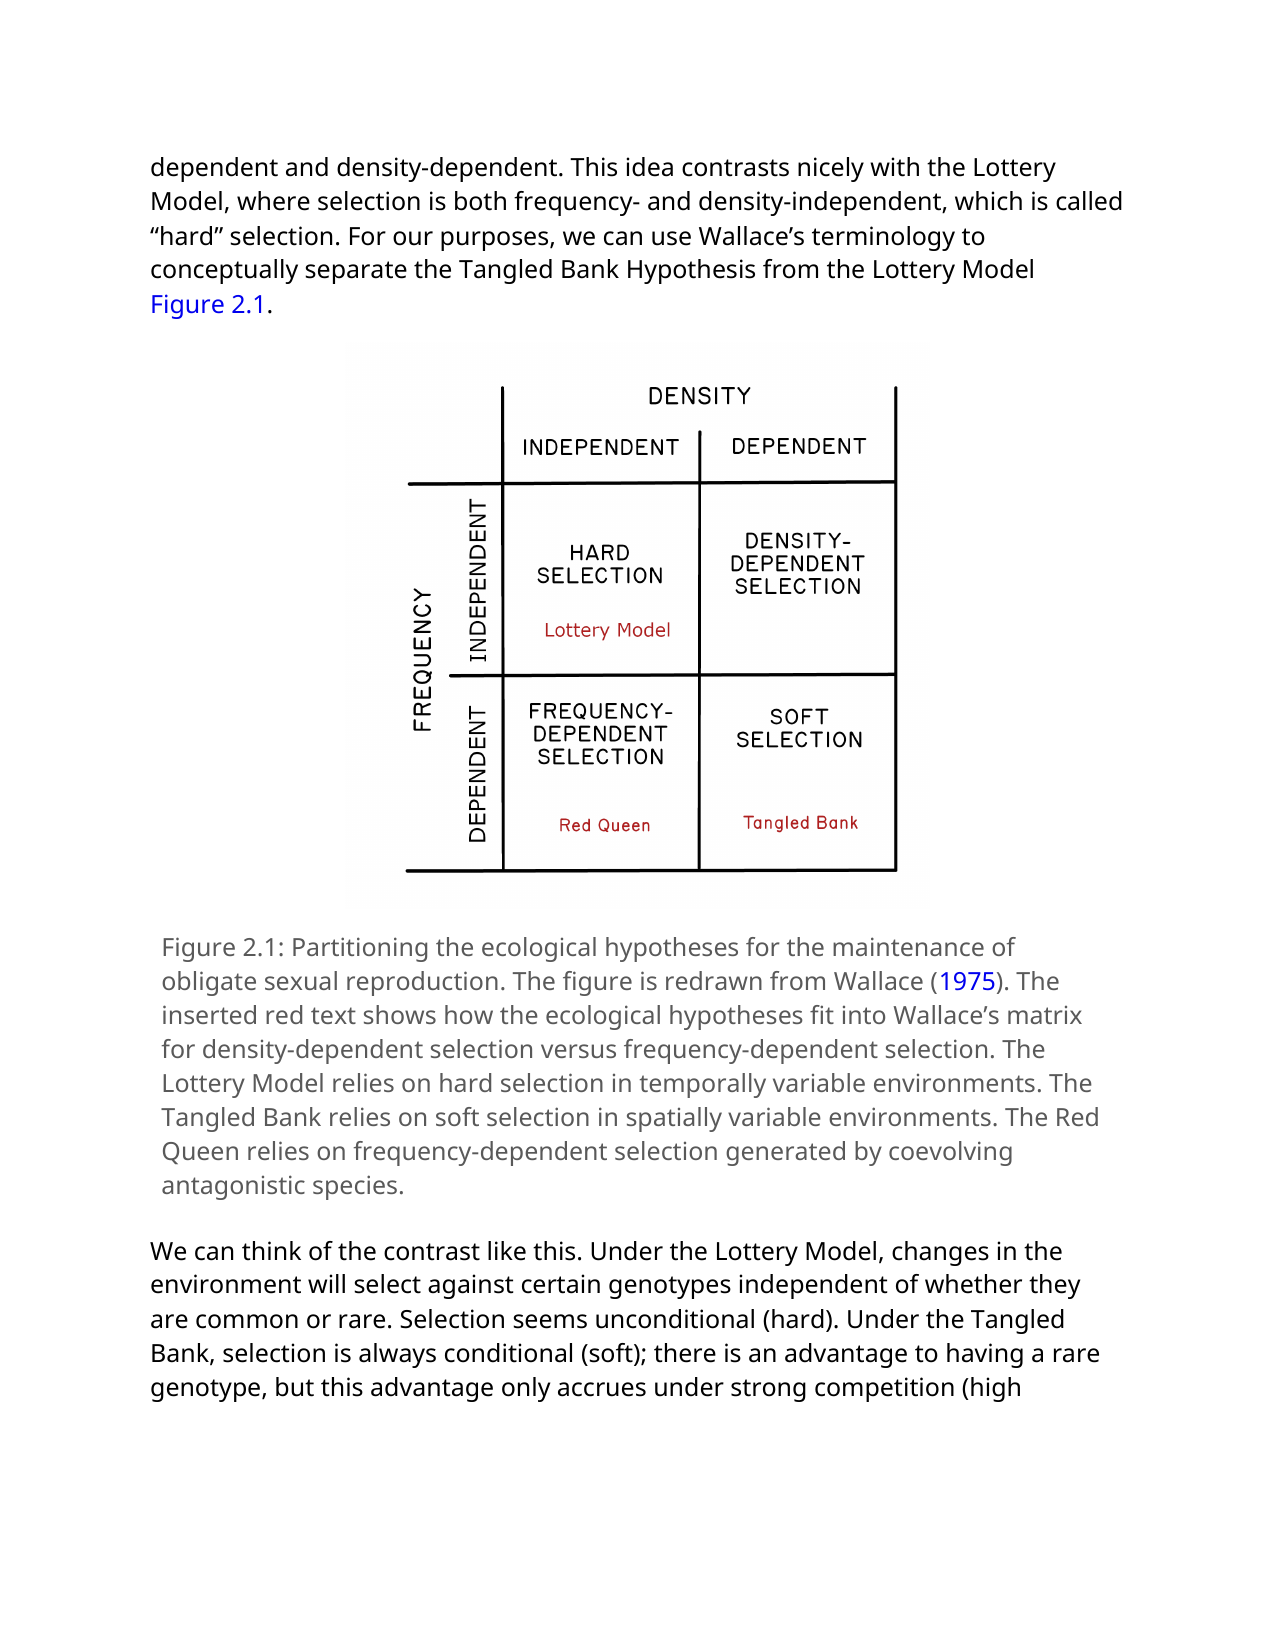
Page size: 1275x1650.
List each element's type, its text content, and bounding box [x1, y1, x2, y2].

picture [345, 342, 930, 909]
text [150, 150, 1125, 320]
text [150, 1233, 1125, 1403]
table_header Figure 2.1: Partitioning the ecological hypotheses for the maintenance of obligate sexual reproduction. The figure is redrawn from Wallace (1975). The inserted red text shows how the ecological hypotheses fit into Wallace’s matrix for density-dependent selection versus frequency-dependent selection. The Lottery Model relies on hard selection in temporally variable environments. The Tangled Bank relies on soft selection in spatially variable environments. The Red Queen relies on frequency-dependent selection generated by coevolving antagonistic species. [150, 339, 1125, 1214]
